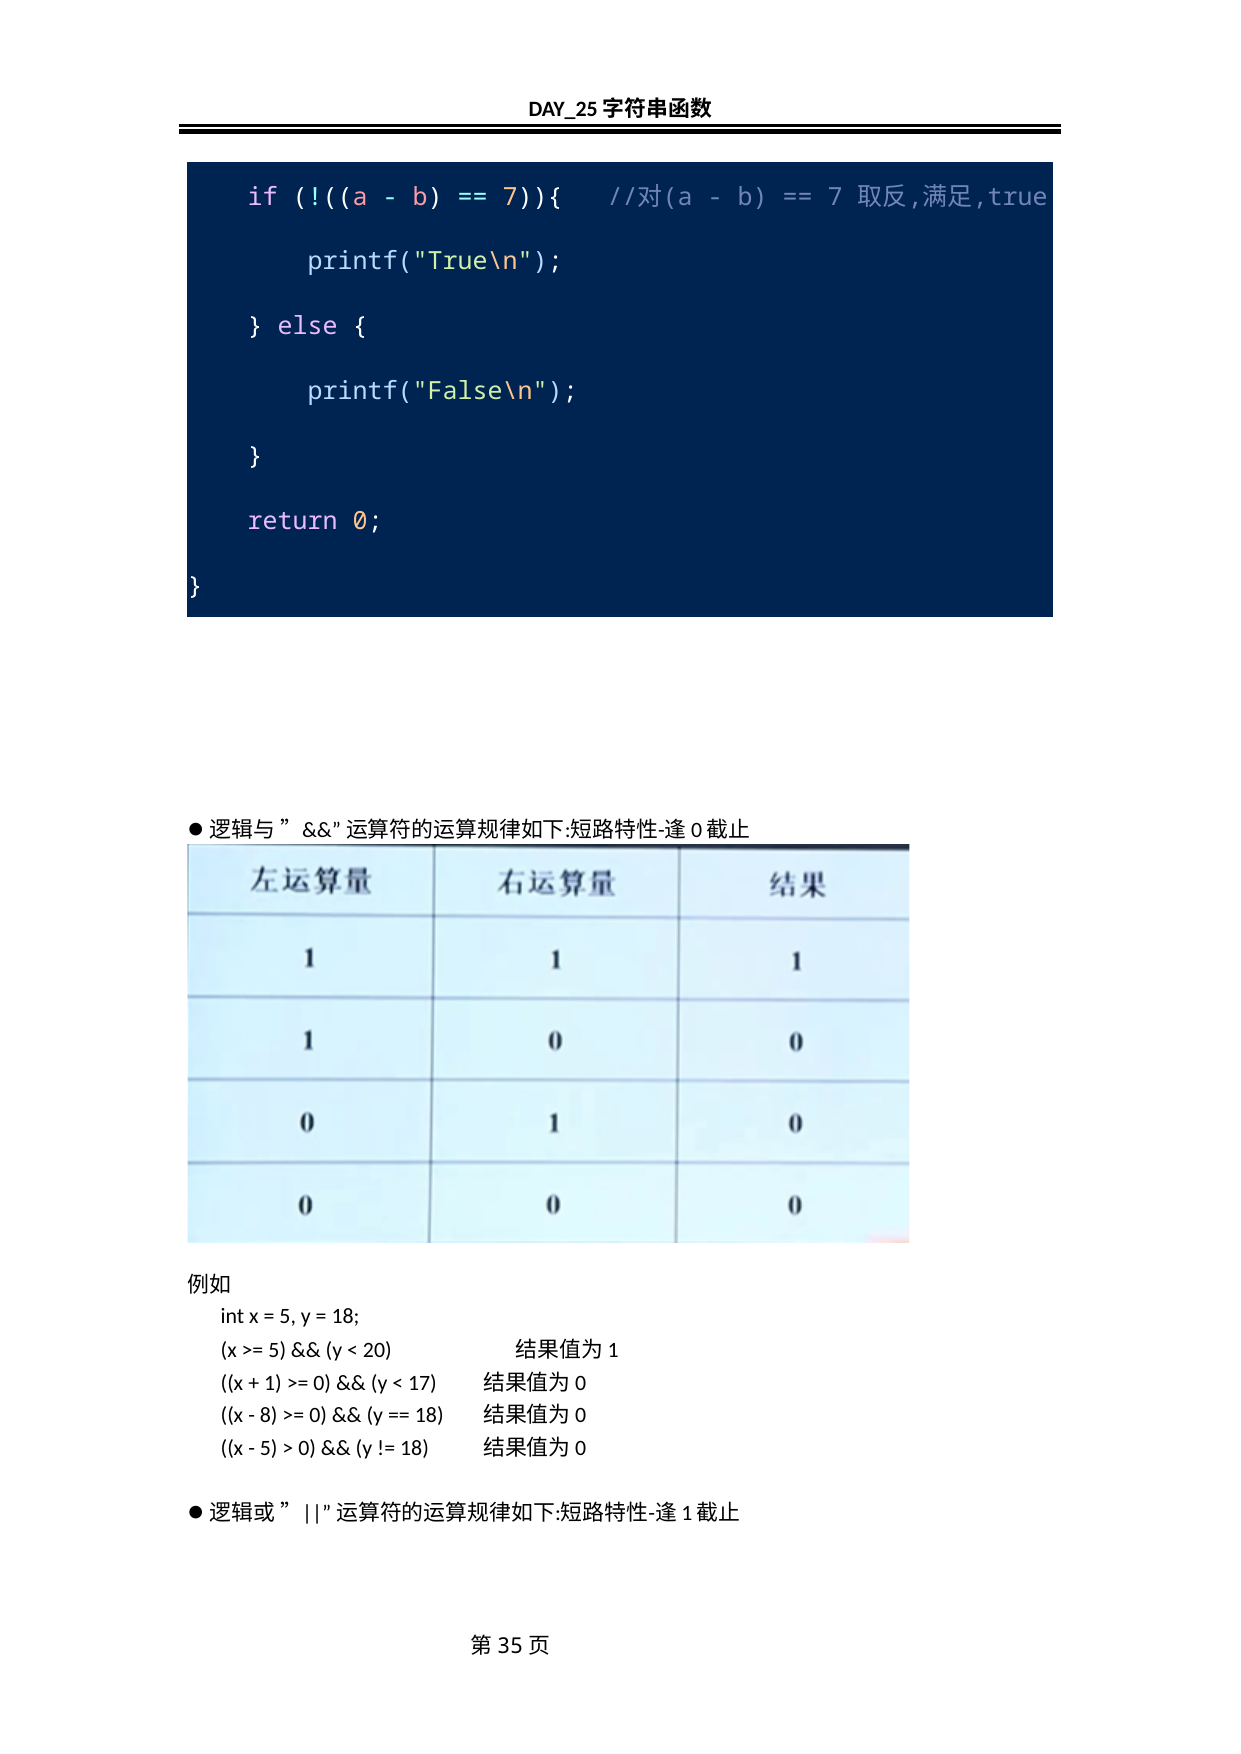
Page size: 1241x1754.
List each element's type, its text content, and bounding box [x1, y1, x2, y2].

list ((x - 5) > 0) && (y != 18) 结果值为0 [187, 1429, 1053, 1462]
text if (!((a - b) == 7)){ //对(a - b) == 7 取反,满足,true [187, 162, 1053, 227]
list 逻辑与 ”&&” 运算符的运算规律如下:短路特性-逢0截止 [187, 812, 1053, 844]
list (x >= 5) && (y < 20) 结果值为1 [187, 1332, 1053, 1364]
text return 0; [187, 487, 1053, 552]
list ((x + 1) >= 0) && (y < 17) 结果值为0 [187, 1364, 1053, 1397]
text } [187, 552, 1053, 617]
list 逻辑或 ”||” 运算符的运算规律如下:短路特性-逢1截止 [187, 1494, 1053, 1527]
text } [187, 422, 1053, 487]
list int x = 5, y = 18; [187, 1299, 1053, 1332]
picture [187, 844, 910, 1243]
list 例如 [187, 1267, 1053, 1299]
list ((x - 8) >= 0) && (y == 18) 结果值为0 [187, 1397, 1053, 1429]
text printf("False\n"); [187, 357, 1053, 422]
text } else { [187, 292, 1053, 357]
text printf("True\n"); [187, 227, 1053, 292]
